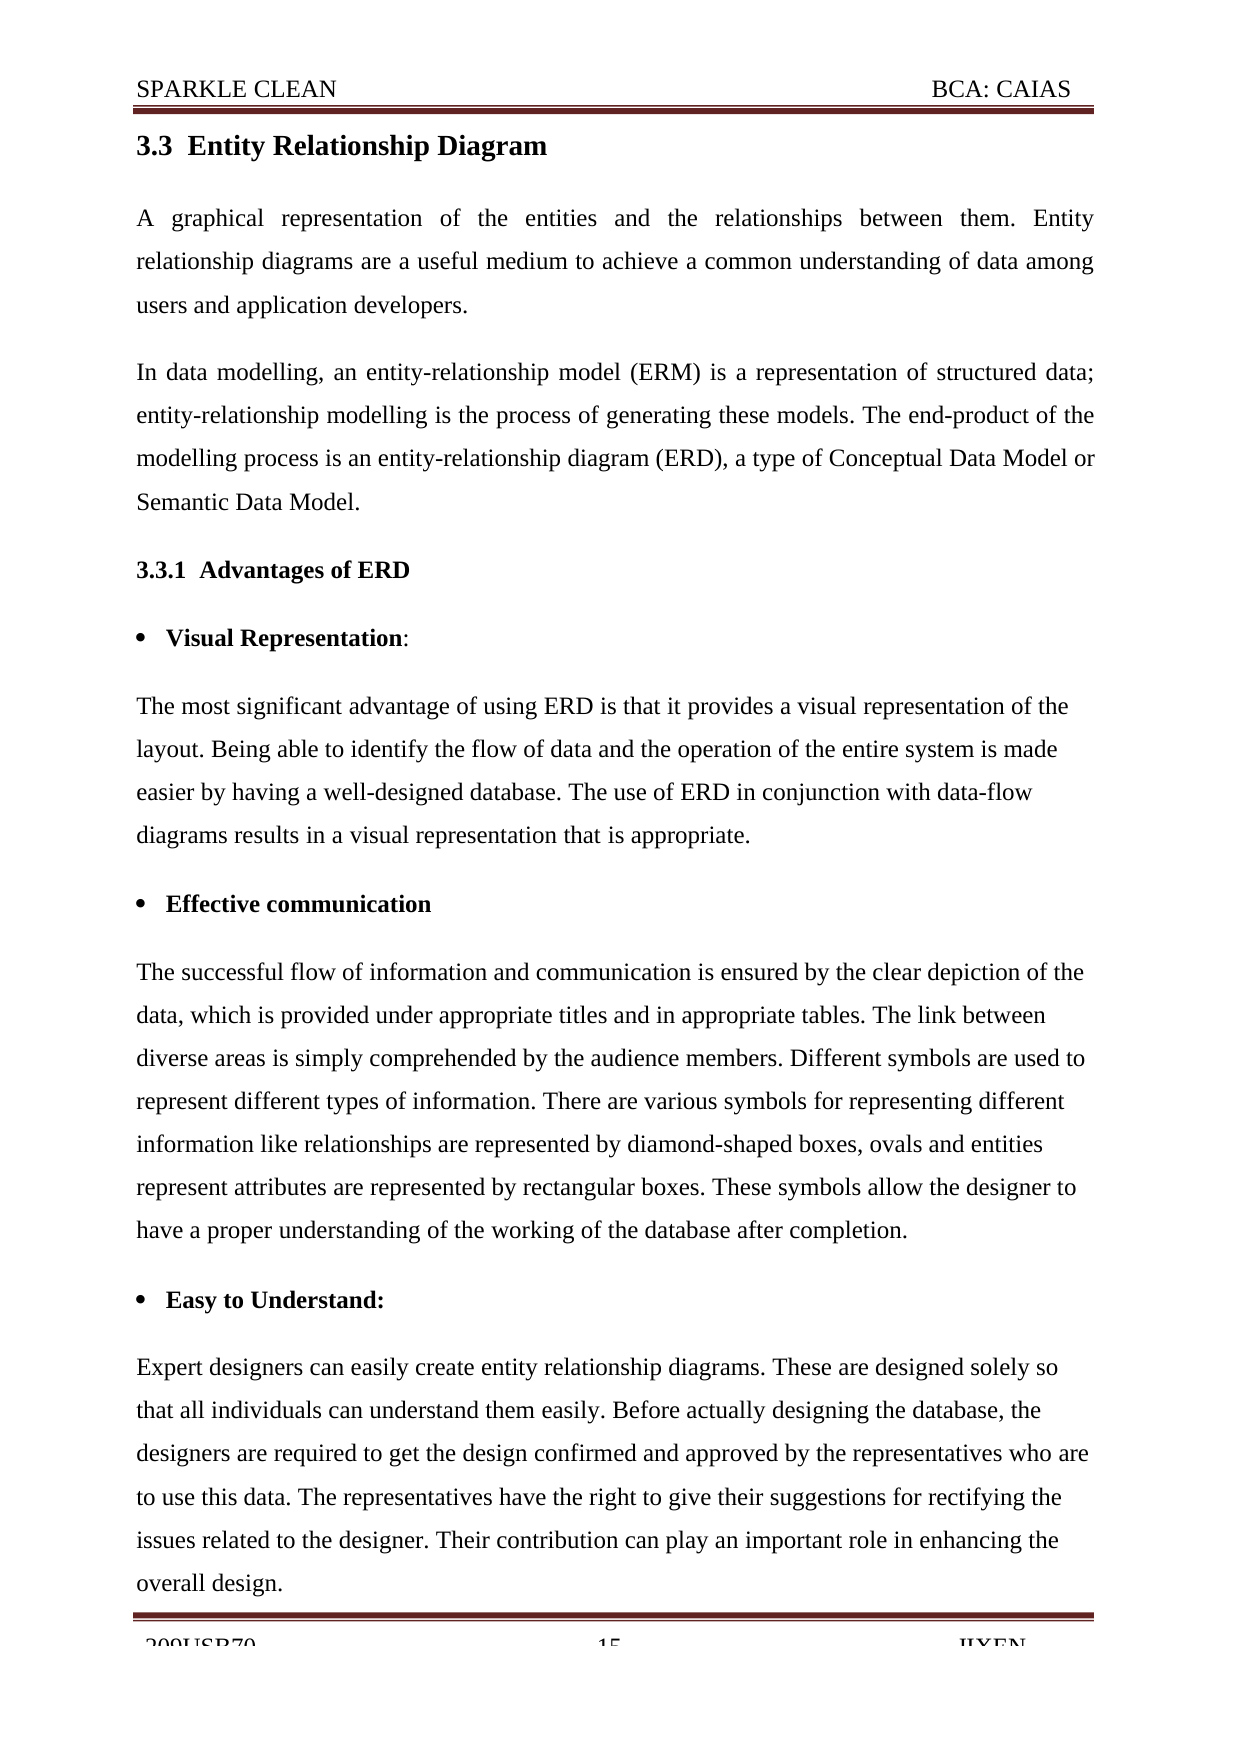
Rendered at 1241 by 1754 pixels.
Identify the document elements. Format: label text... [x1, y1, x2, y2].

text A graphical representation of the entities and the relationships between them. Entity relationship diagrams are a useful medium to achieve a common understanding of data among users and application developers. [136, 203, 1095, 318]
text The most significant advantage of using ERD is that it provides a visual representation of the layout. Being able to identify the flow of data and the operation of the entire system is made easier by having a well-designed database. The use of ERD in conjunction with data-flow diagrams results in a visual representation that is appropriate. [136, 691, 1087, 849]
text Expert designers can easily create entity relationship diagrams. These are designed solely so that all individuals can understand them easily. Before actually designing the database, the designers are required to get the design confirmed and approved by the representatives who are to use this data. The representatives have the right to give their suggestions for rectifying the issues related to the designer. Their contribution can play an important role in enhancing the overall design. [136, 1352, 1091, 1597]
text The successful flow of information and communication is ensured by the clear depiction of the data, which is provided under appropriate titles and in appropriate tables. The link between diverse areas is simply comprehended by the audience members. Different symbols are used to represent different types of information. There are various symbols for representing different information like relationships are represented by diamond-shaped boxes, ovals and entities represent attributes are represented by rectangular boxes. These symbols allow the designer to have a proper understanding of the working of the database after completion. [136, 957, 1087, 1244]
list Visual Representation: [136, 623, 1146, 652]
subtitle Effective communication [136, 889, 1146, 918]
subtitle Easy to Understand: [136, 1285, 1146, 1313]
list Entity Relationship Diagram [136, 128, 1146, 162]
subtitle Advantages of ERD [136, 555, 1146, 584]
text In data modelling, an entity-relationship model (ERM) is a representation of structured data; entity-relationship modelling is the process of generating these models. The end-product of the modelling process is an entity-relationship diagram (ERD), a type of Conceptual Data Model or Semantic Data Model. [136, 357, 1096, 515]
